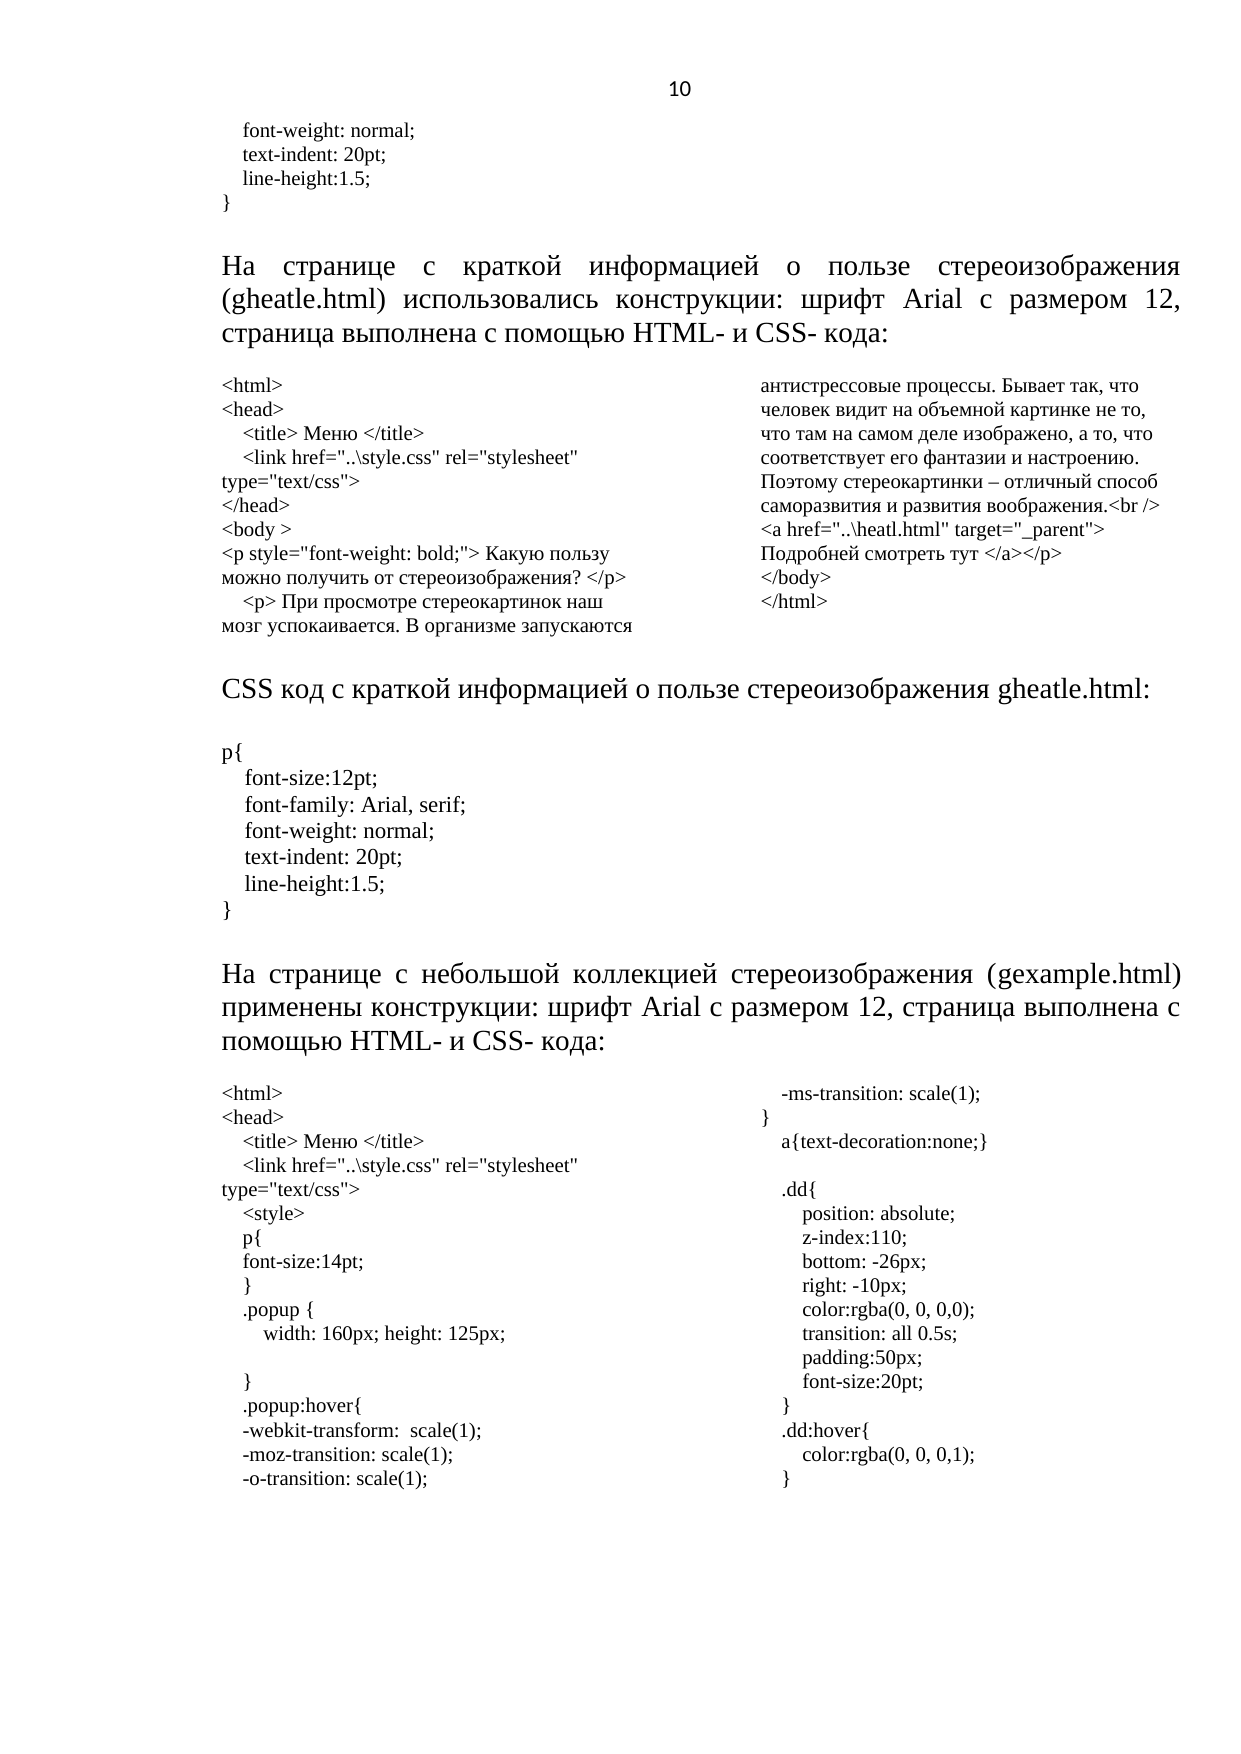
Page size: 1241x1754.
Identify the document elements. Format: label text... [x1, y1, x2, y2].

text <body > [221, 517, 642, 541]
text <head> [221, 1105, 642, 1129]
text <link href="..\style.css" rel="stylesheet" type="text/css"> [221, 445, 642, 493]
text } [760, 1393, 1181, 1417]
text padding:50px; [760, 1345, 1181, 1369]
text <html> [221, 373, 642, 397]
text -webkit-transform: scale(1); [221, 1417, 642, 1442]
text width: 160px; height: 125px; [221, 1321, 642, 1345]
text right: -10px; [760, 1273, 1181, 1297]
text <head> [221, 397, 642, 421]
text } [760, 1466, 1181, 1490]
text } [221, 1273, 642, 1297]
text font-size:20pt; [760, 1369, 1181, 1393]
text text-indent: 20pt; [221, 142, 1181, 166]
text position: absolute; [760, 1201, 1181, 1225]
text <style> [221, 1201, 642, 1225]
text font-weight: normal; [221, 118, 1181, 142]
text } [221, 1369, 642, 1393]
text z-index:110; [760, 1225, 1181, 1249]
text p{ [221, 738, 1181, 764]
text <p> При просмотре стереокартинок наш мозг успокаивается. В организме запускаются антистрессовые процессы. Бывает так, что человек видит на объемной картинке не то, что там на самом деле изображено, а то, что соответствует его фантазии и настроению. Поэтому стереокартинки – отличный способ саморазвития и развития воображения.<br /> <a href="..\heatl.html" target="_parent"> Подробней смотреть тут </a></p> [760, 373, 1181, 565]
text font-size:14pt; [221, 1249, 642, 1273]
text text-indent: 20pt; [221, 843, 1181, 870]
text font-size:12pt; [221, 764, 1181, 791]
text </html> [760, 589, 1181, 613]
text } [221, 190, 1181, 214]
text -ms-transition: scale(1); [760, 1081, 1181, 1105]
text CSS код с краткой информацией о пользе стереоизображения gheatle.html: [221, 671, 1181, 704]
text .popup:hover{ [221, 1393, 642, 1417]
text } [221, 896, 1181, 922]
text <html> [221, 1081, 642, 1105]
text font-family: Arial, serif; [221, 791, 1181, 817]
text color:rgba(0, 0, 0,1); [760, 1442, 1181, 1466]
text .dd{ [760, 1177, 1181, 1201]
text На странице с небольшой коллекцией стереоизображения (gexample.html) применены конструкции: шрифт Arial с размером 12, страница выполнена с помощью HTML- и CSS- кода: [221, 956, 1181, 1057]
text transition: all 0.5s; [760, 1321, 1181, 1345]
text </head> [221, 493, 642, 517]
text a{text-decoration:none;} [760, 1129, 1181, 1153]
text font-weight: normal; [221, 817, 1181, 843]
text -moz-transition: scale(1); [221, 1442, 642, 1466]
text На странице с краткой информацией о пользе стереоизображения (gheatle.html) использовались конструкции: шрифт Arial с размером 12, страница выполнена с помощью HTML- и CSS- кода: [221, 248, 1181, 348]
text line-height:1.5; [221, 870, 1181, 896]
text <p style="font-weight: bold;"> Какую пользу можно получить от стереоизображения? </p> [221, 541, 642, 589]
text <title> Меню </title> [221, 421, 642, 445]
text .dd:hover{ [760, 1417, 1181, 1442]
text <link href="..\style.css" rel="stylesheet" type="text/css"> [221, 1153, 642, 1201]
text p{ [221, 1225, 642, 1249]
text } [760, 1105, 1181, 1129]
text </body> [760, 565, 1181, 589]
text color:rgba(0, 0, 0,0); [760, 1297, 1181, 1321]
text .popup { [221, 1297, 642, 1321]
text <title> Меню </title> [221, 1129, 642, 1153]
text bottom: -26px; [760, 1249, 1181, 1273]
text line-height:1.5; [221, 166, 1181, 190]
text -o-transition: scale(1); [221, 1466, 642, 1490]
